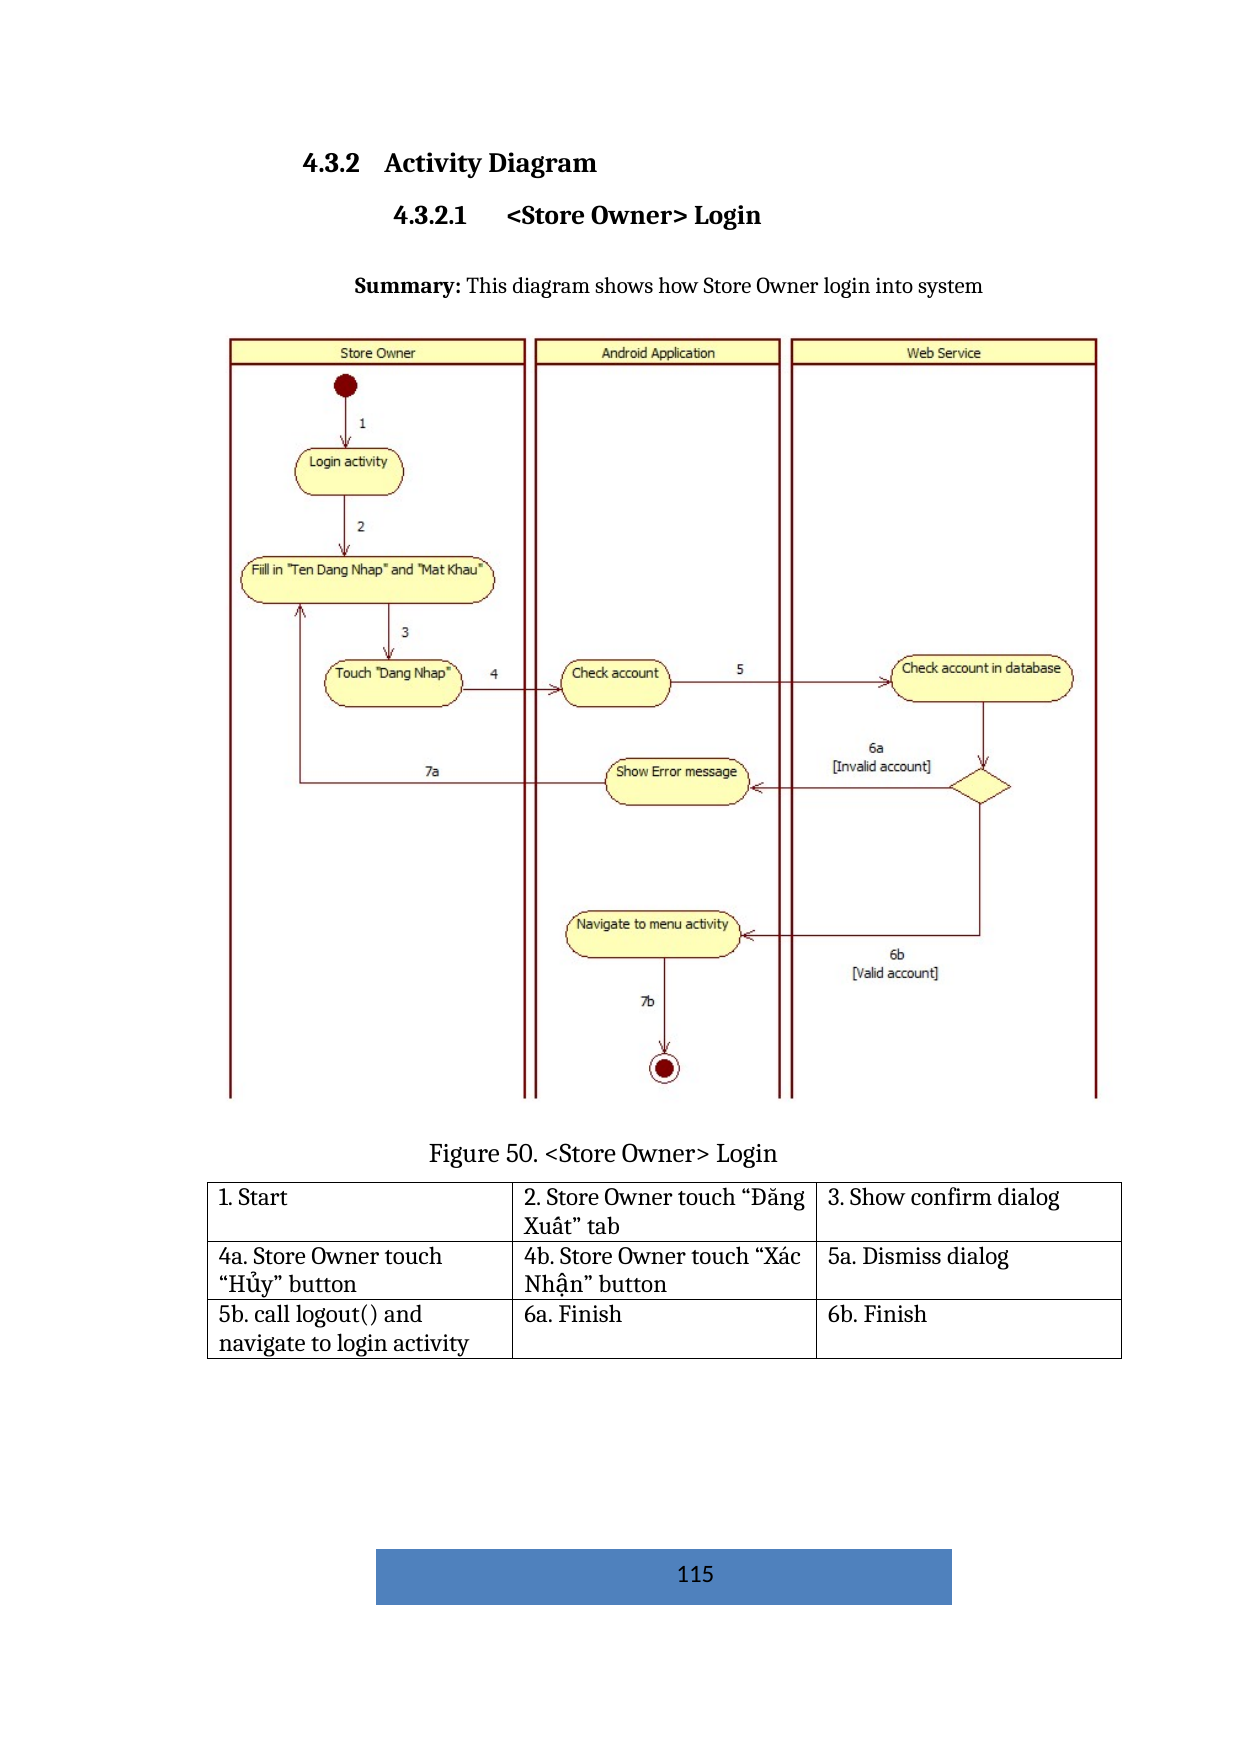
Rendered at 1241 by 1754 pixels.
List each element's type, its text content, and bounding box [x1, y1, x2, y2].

subtitle <Store Owner> Login [393, 200, 1122, 231]
table_cell 5a. Dismiss dialog [817, 1242, 1121, 1299]
table_cell 4a. Store Owner touch “Hủy” button [208, 1242, 512, 1299]
text Summary: This diagram shows how Store Owner login into system [281, 273, 1122, 299]
table_cell 4b. Store Owner touch “Xác Nhận” button [513, 1242, 816, 1299]
table_header 2. Store Owner touch “Đăng Xuất” tab [513, 1183, 816, 1241]
table_cell 5b. call logout() and navigate to login activity [208, 1300, 512, 1358]
table_header 1. Start [208, 1183, 512, 1241]
table_header 3. Show confirm dialog [817, 1183, 1121, 1241]
table_cell 6b. Finish [817, 1300, 1121, 1358]
table_cell 6a. Finish [513, 1300, 816, 1358]
picture [207, 315, 1122, 1122]
subtitle Activity Diagram [303, 147, 1122, 179]
text Figure . <Store Owner> Login [428, 1138, 1122, 1169]
